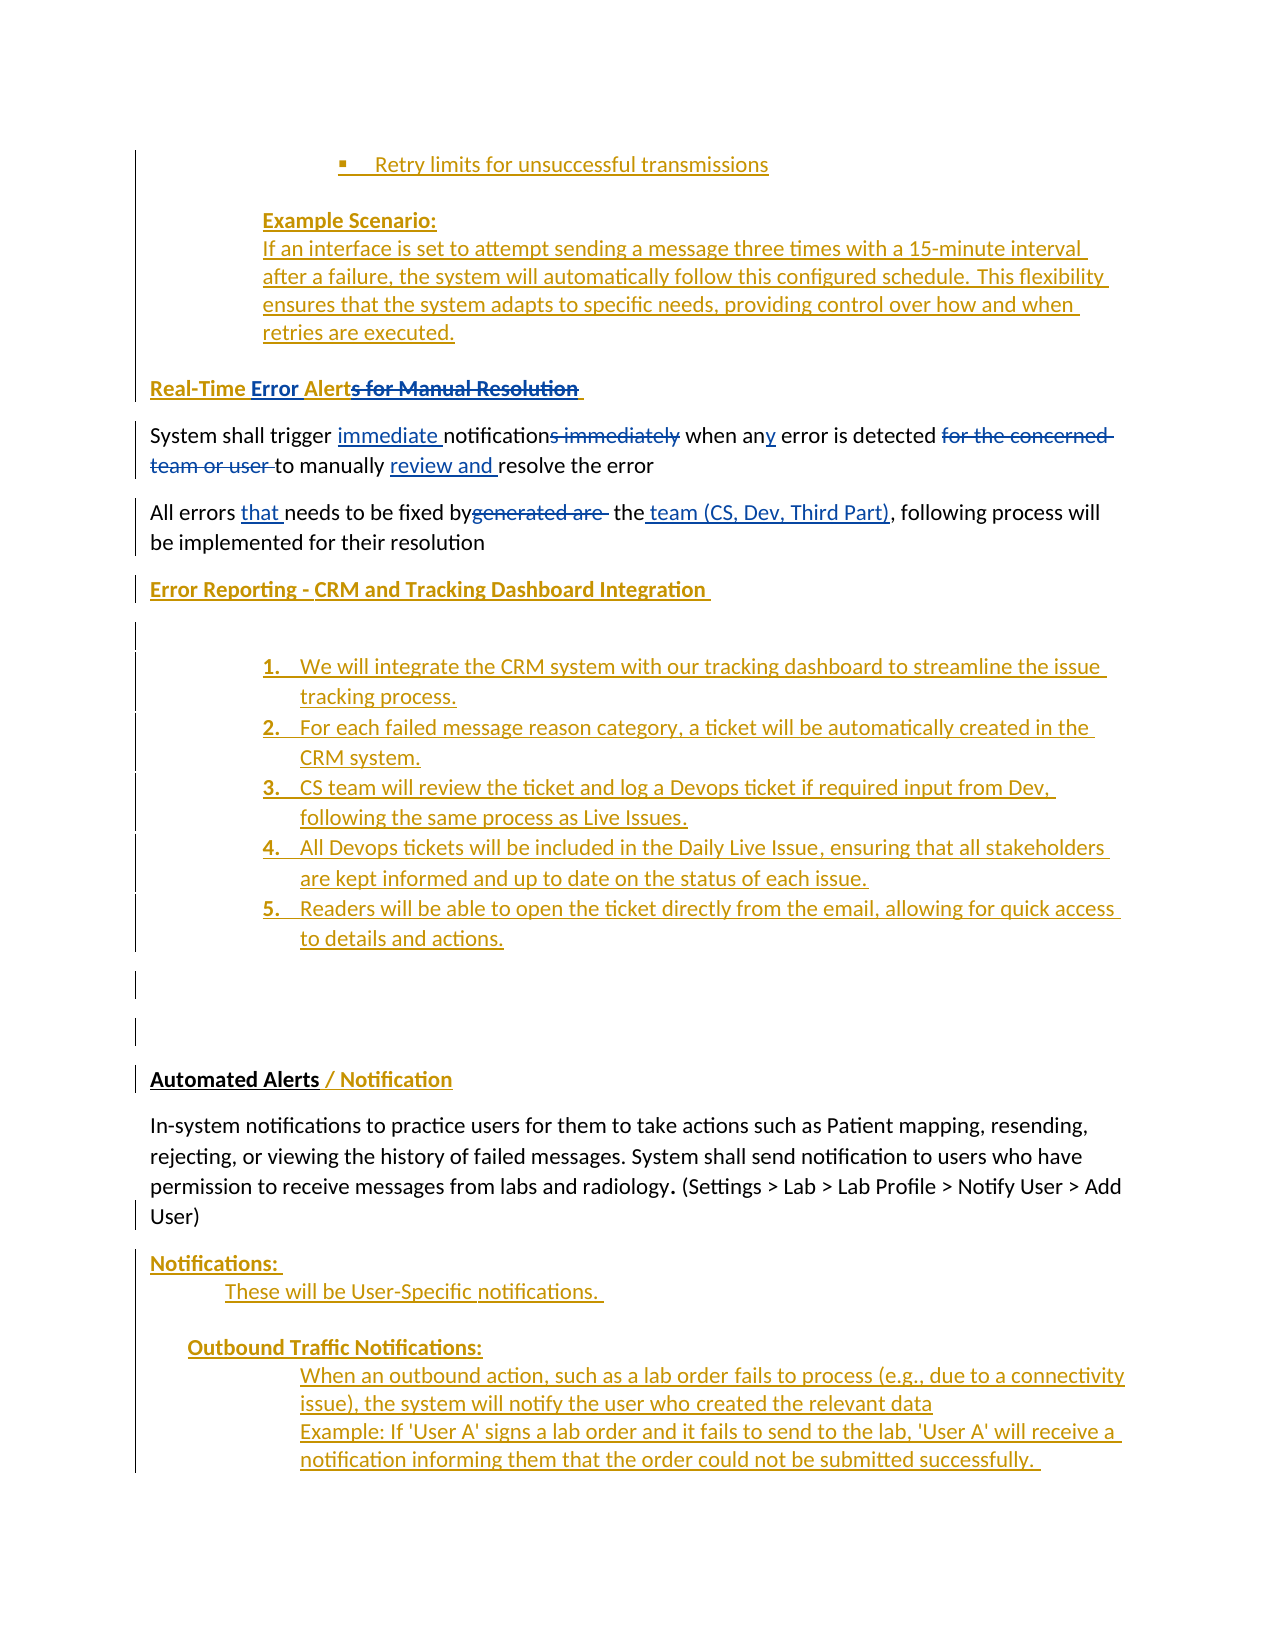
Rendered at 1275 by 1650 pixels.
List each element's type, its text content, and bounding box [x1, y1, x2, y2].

text In-system notifications to practice users for them to take actions such as Patient mapping, resending, rejecting, or viewing the history of failed messages. System shall send notification to users who have permission to receive messages from labs and radiology. (Settings > Lab > Lab Profile > Notify User > Add User) [150, 1112, 1125, 1230]
text Automated Alerts [150, 1065, 1125, 1093]
text All errors needs to be fixed by the, following process will be implemented for their resolution [150, 498, 1125, 556]
list Real-Time Alert [150, 374, 1125, 402]
text System shall trigger notification when an error is detected to manually resolve the error [150, 421, 1125, 479]
